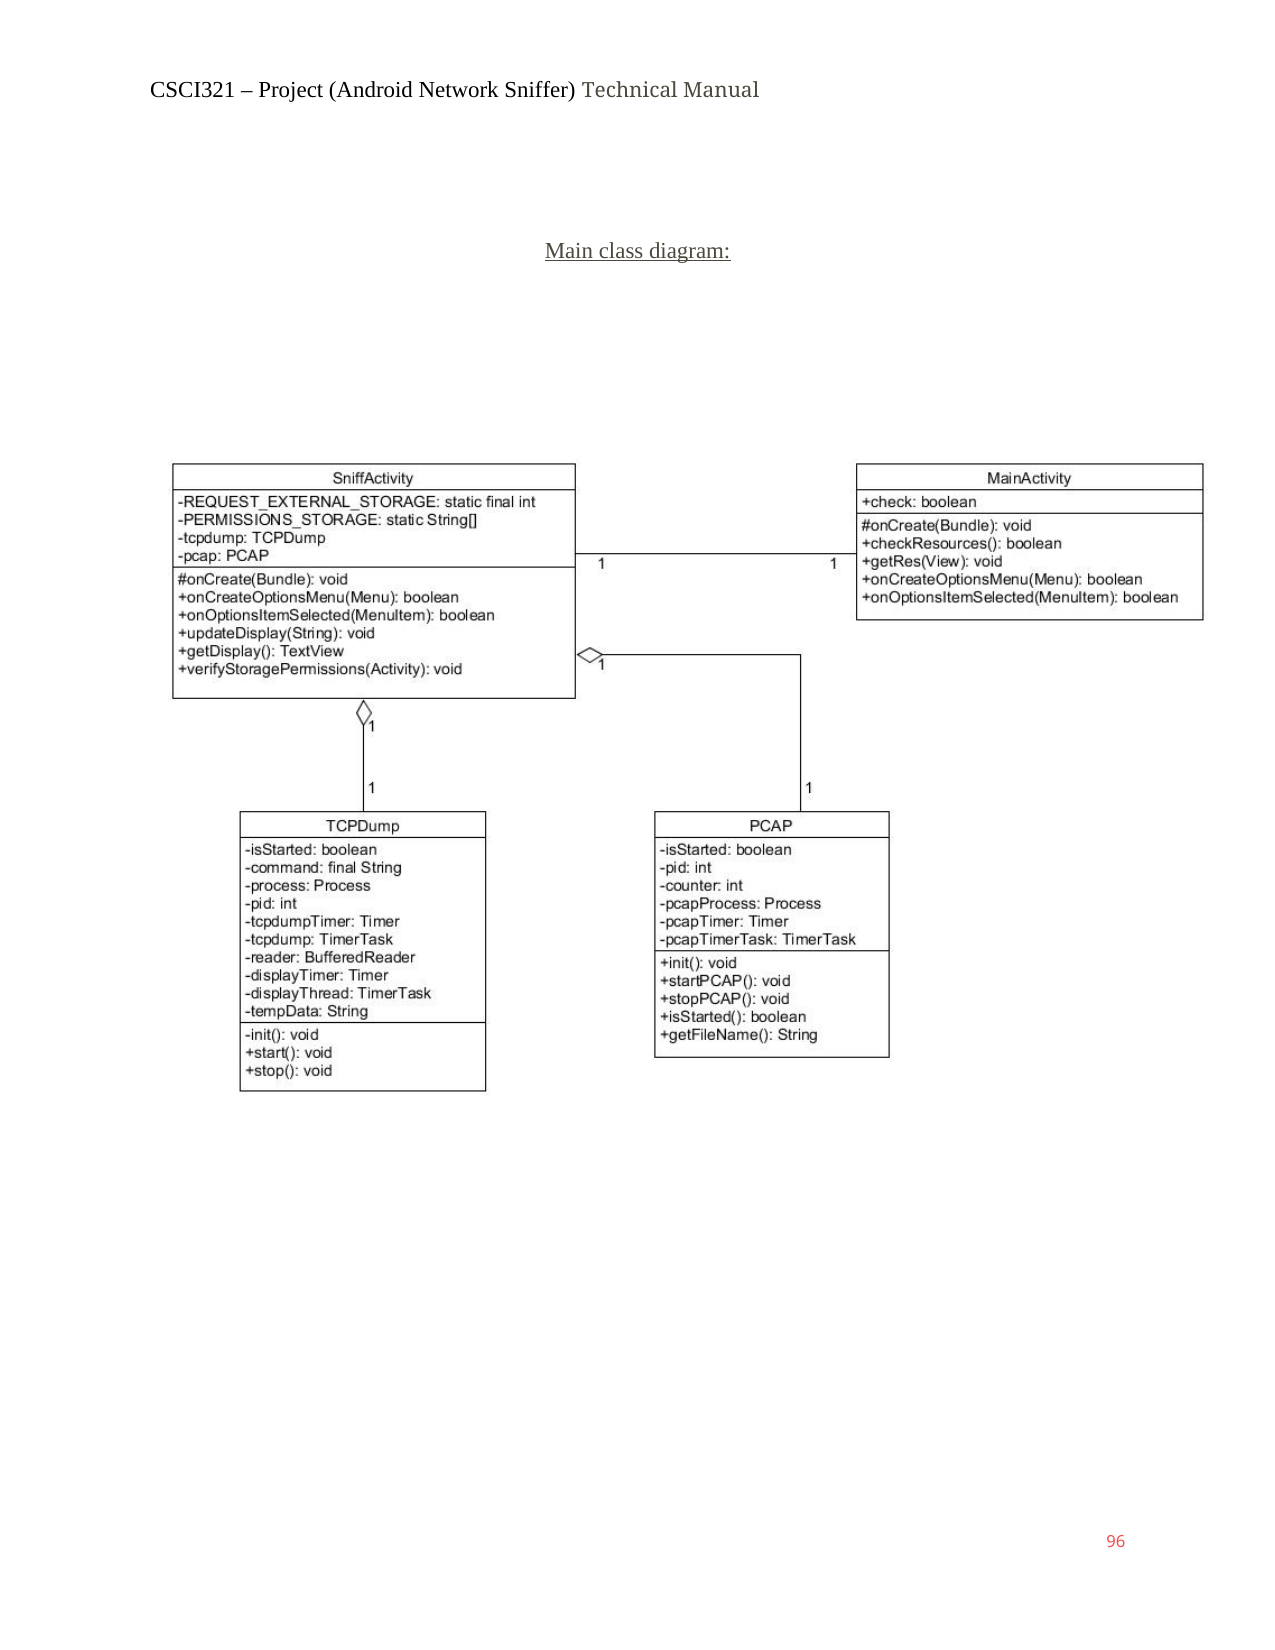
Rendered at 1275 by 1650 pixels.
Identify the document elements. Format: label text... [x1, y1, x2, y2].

text Main class diagram: [150, 237, 1125, 264]
picture [150, 442, 1225, 1114]
